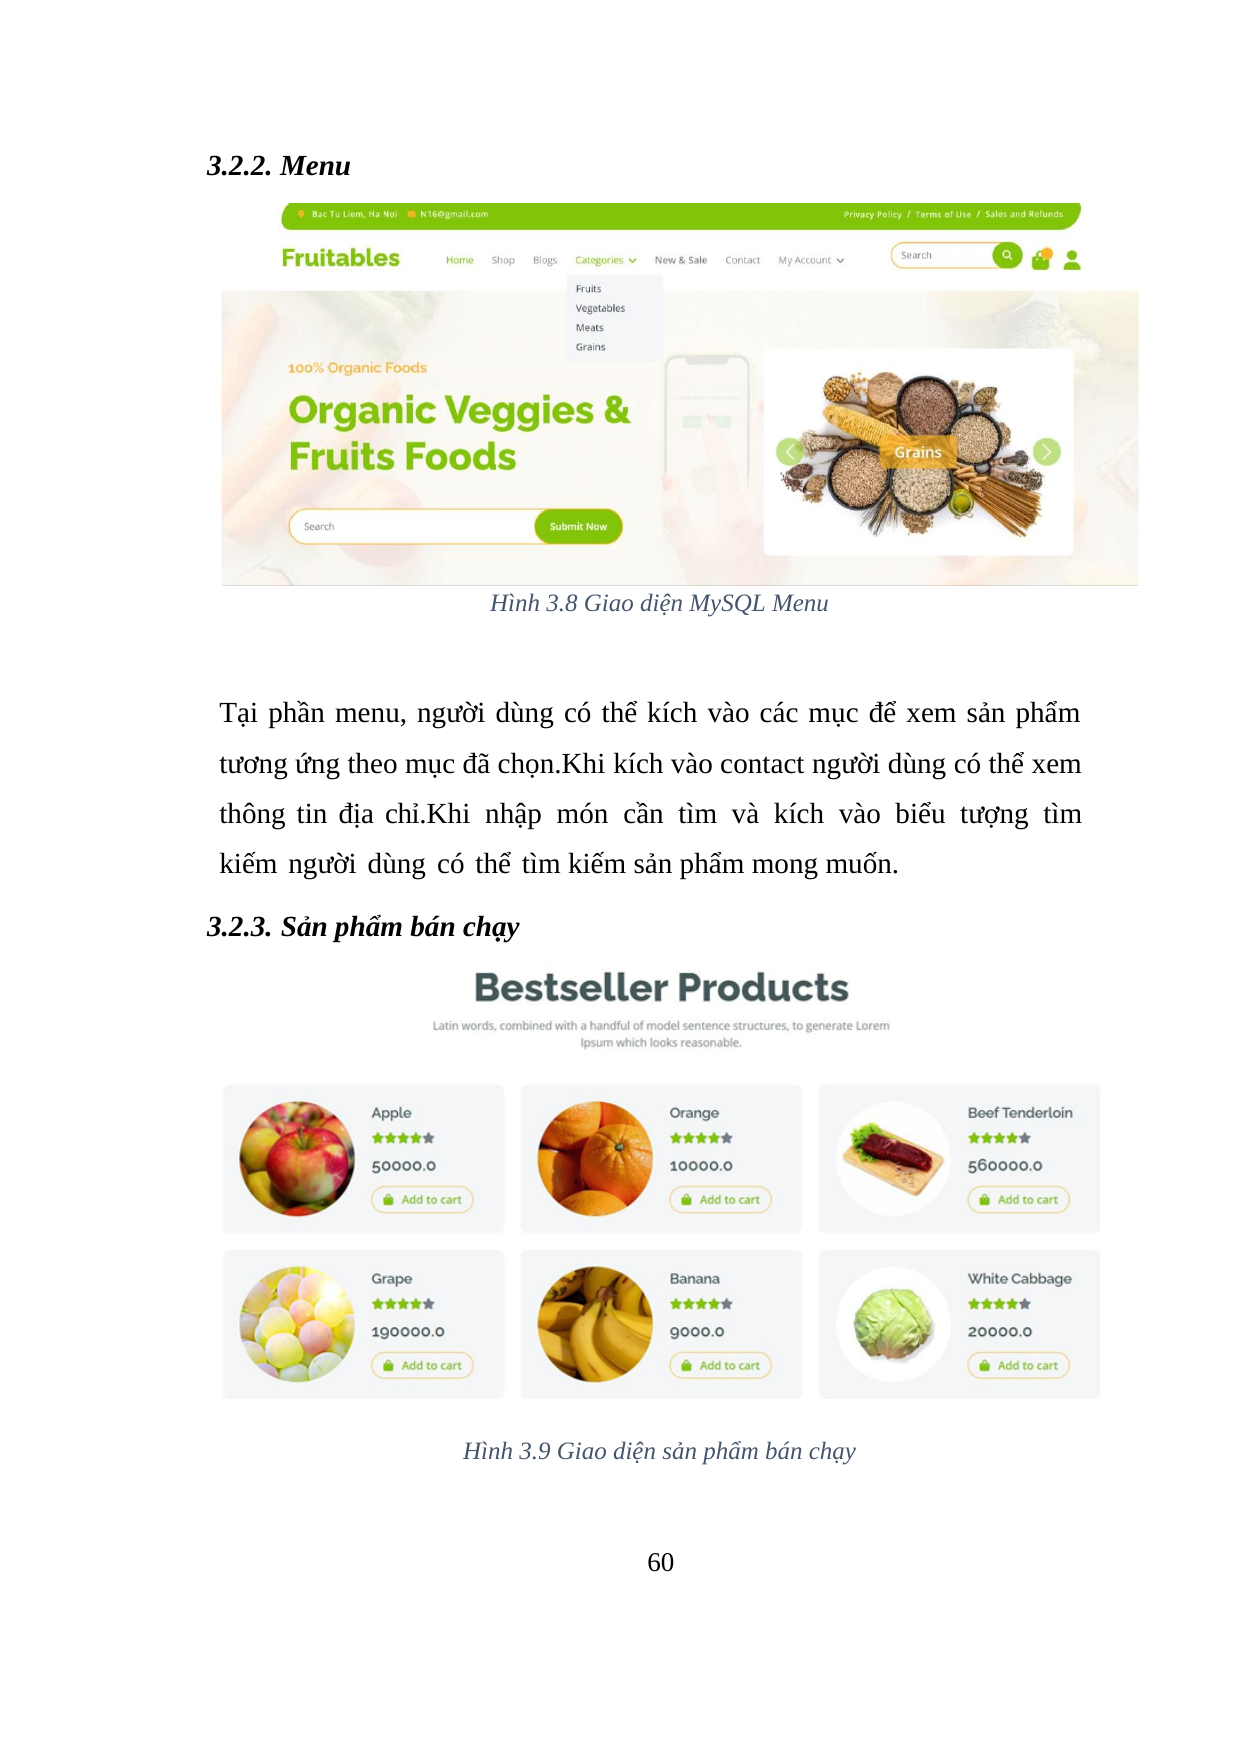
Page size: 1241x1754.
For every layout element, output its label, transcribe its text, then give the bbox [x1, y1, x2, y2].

text Tại phần menu, người dùng có thể kích vào các mục để xem sản phẩm tương ứng theo mục đã chọn.Khi kích vào contact người dùng có thể xem thông tin địa chỉ.Khi nhập món cần tìm và kích vào biểu tượng tìm kiếm người dùng có thể tìm kiếm sản phẩm mong muốn. [219, 695, 1082, 880]
text Hình 3.8 Giao diện MySQL Menu [222, 588, 1099, 617]
subtitle 3.2.2. Menu [207, 148, 1099, 181]
picture [221, 203, 1139, 586]
subtitle 3.2.3. Sản phẩm bán chạy [207, 909, 1099, 943]
picture [221, 965, 1101, 1399]
text Hình 3.9 Giao diện sản phẩm bán chạy [222, 1436, 1099, 1465]
